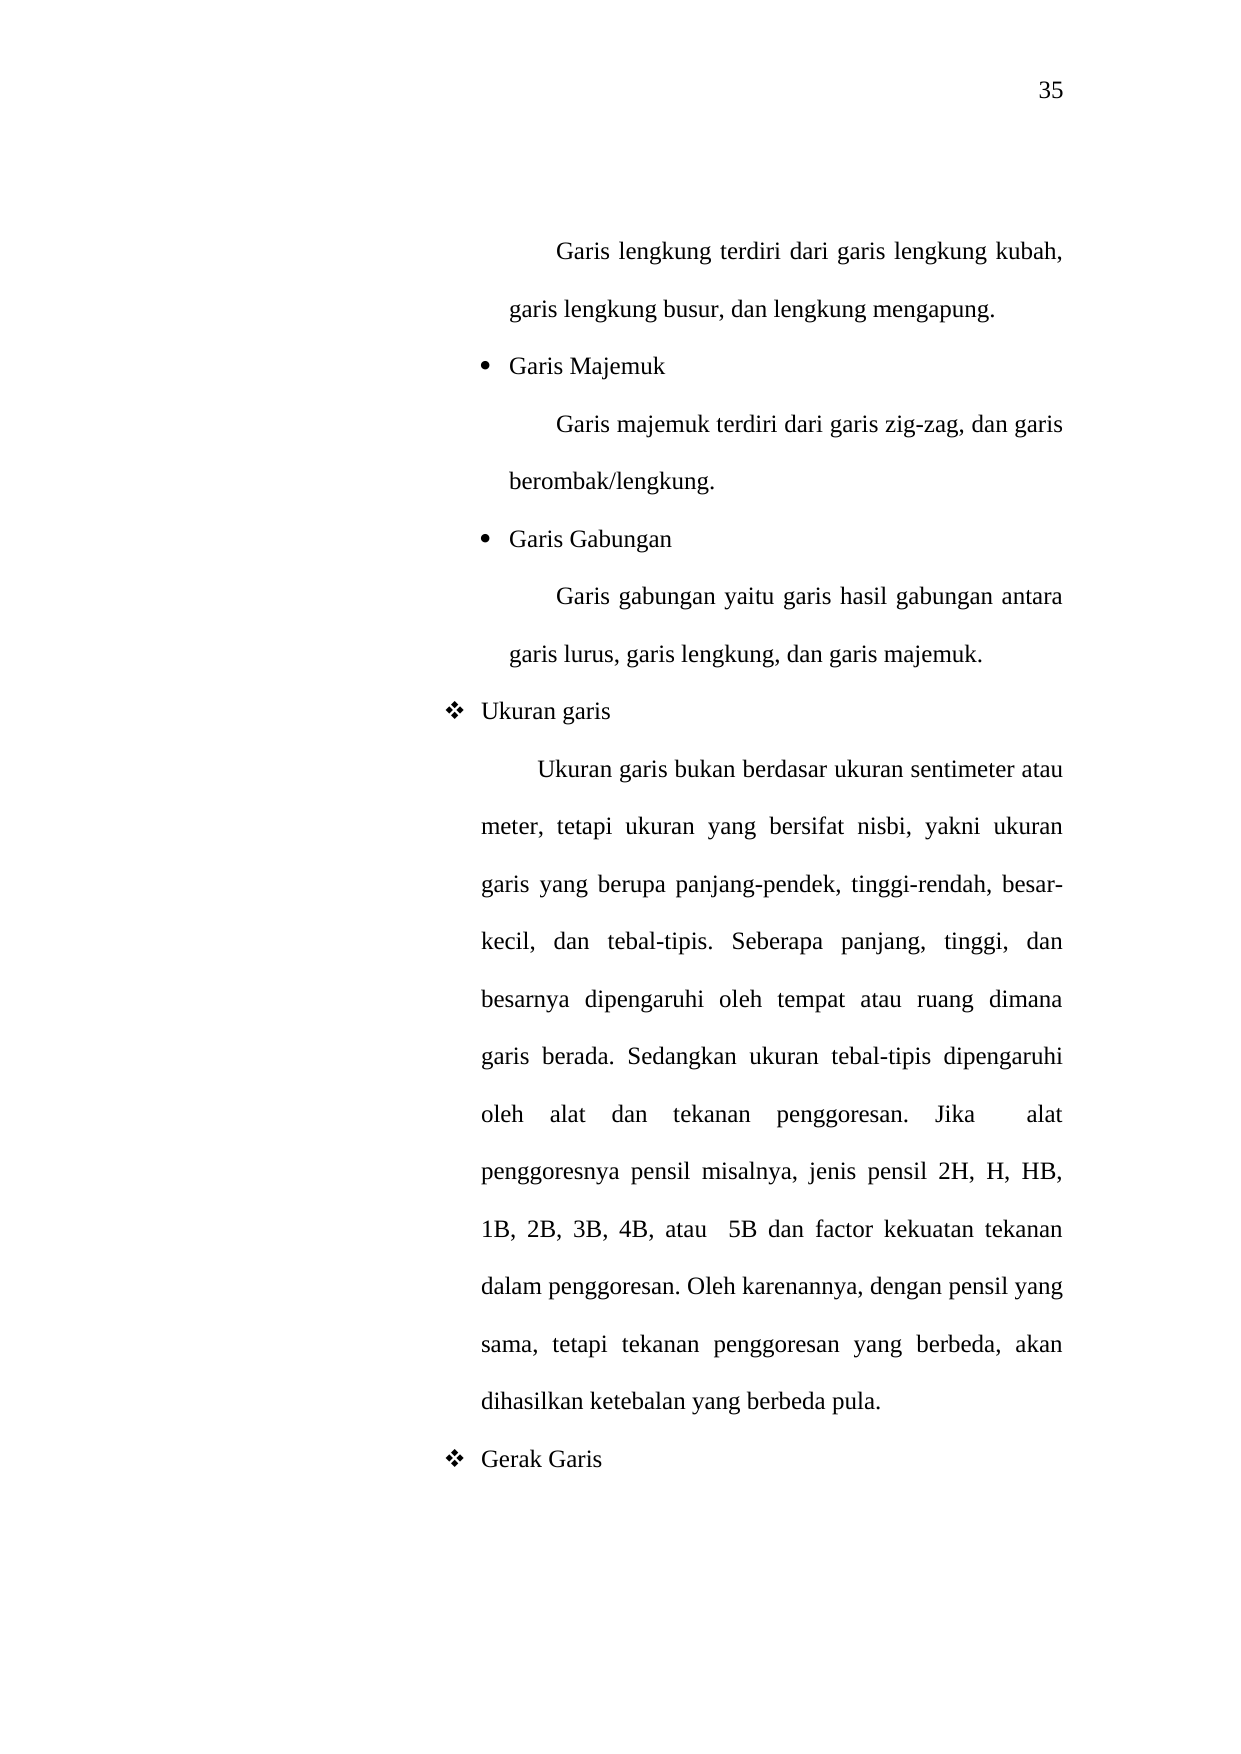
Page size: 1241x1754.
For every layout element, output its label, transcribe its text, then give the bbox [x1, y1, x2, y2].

list Garis Gabungan [481, 524, 1063, 552]
list Garis gabungan yaitu garis hasil gabungan antara garis lurus, garis lengkung, dan garis majemuk. [509, 581, 1063, 667]
list Gerak Garis [443, 1444, 1063, 1472]
list Garis majemuk terdiri dari garis zig-zag, dan garis berombak/lengkung. [509, 409, 1063, 495]
list Garis lengkung terdiri dari garis lengkung kubah, garis lengkung busur, dan lengkung mengapung. [509, 236, 1063, 322]
list Ukuran garis bukan berdasar ukuran sentimeter atau meter, tetapi ukuran yang bersifat nisbi, yakni ukuran garis yang berupa panjang-pendek, tinggi-rendah, besar-kecil, dan tebal-tipis. Seberapa panjang, tinggi, dan besarnya dipengaruhi oleh tempat atau ruang dimana garis berada. Sedangkan ukuran tebal-tipis dipengaruhi oleh alat dan tekanan penggoresan. Jika alat penggoresnya pensil misalnya, jenis pensil 2H, H, HB, 1B, 2B, 3B, 4B, atau 5B dan factor kekuatan tekanan dalam penggoresan. Oleh karenannya, dengan pensil yang sama, tetapi tekanan penggoresan yang berbeda, akan dihasilkan ketebalan yang berbeda pula. [481, 754, 1063, 1415]
list Ukuran garis [443, 696, 1063, 725]
list Garis Majemuk [481, 351, 1063, 380]
